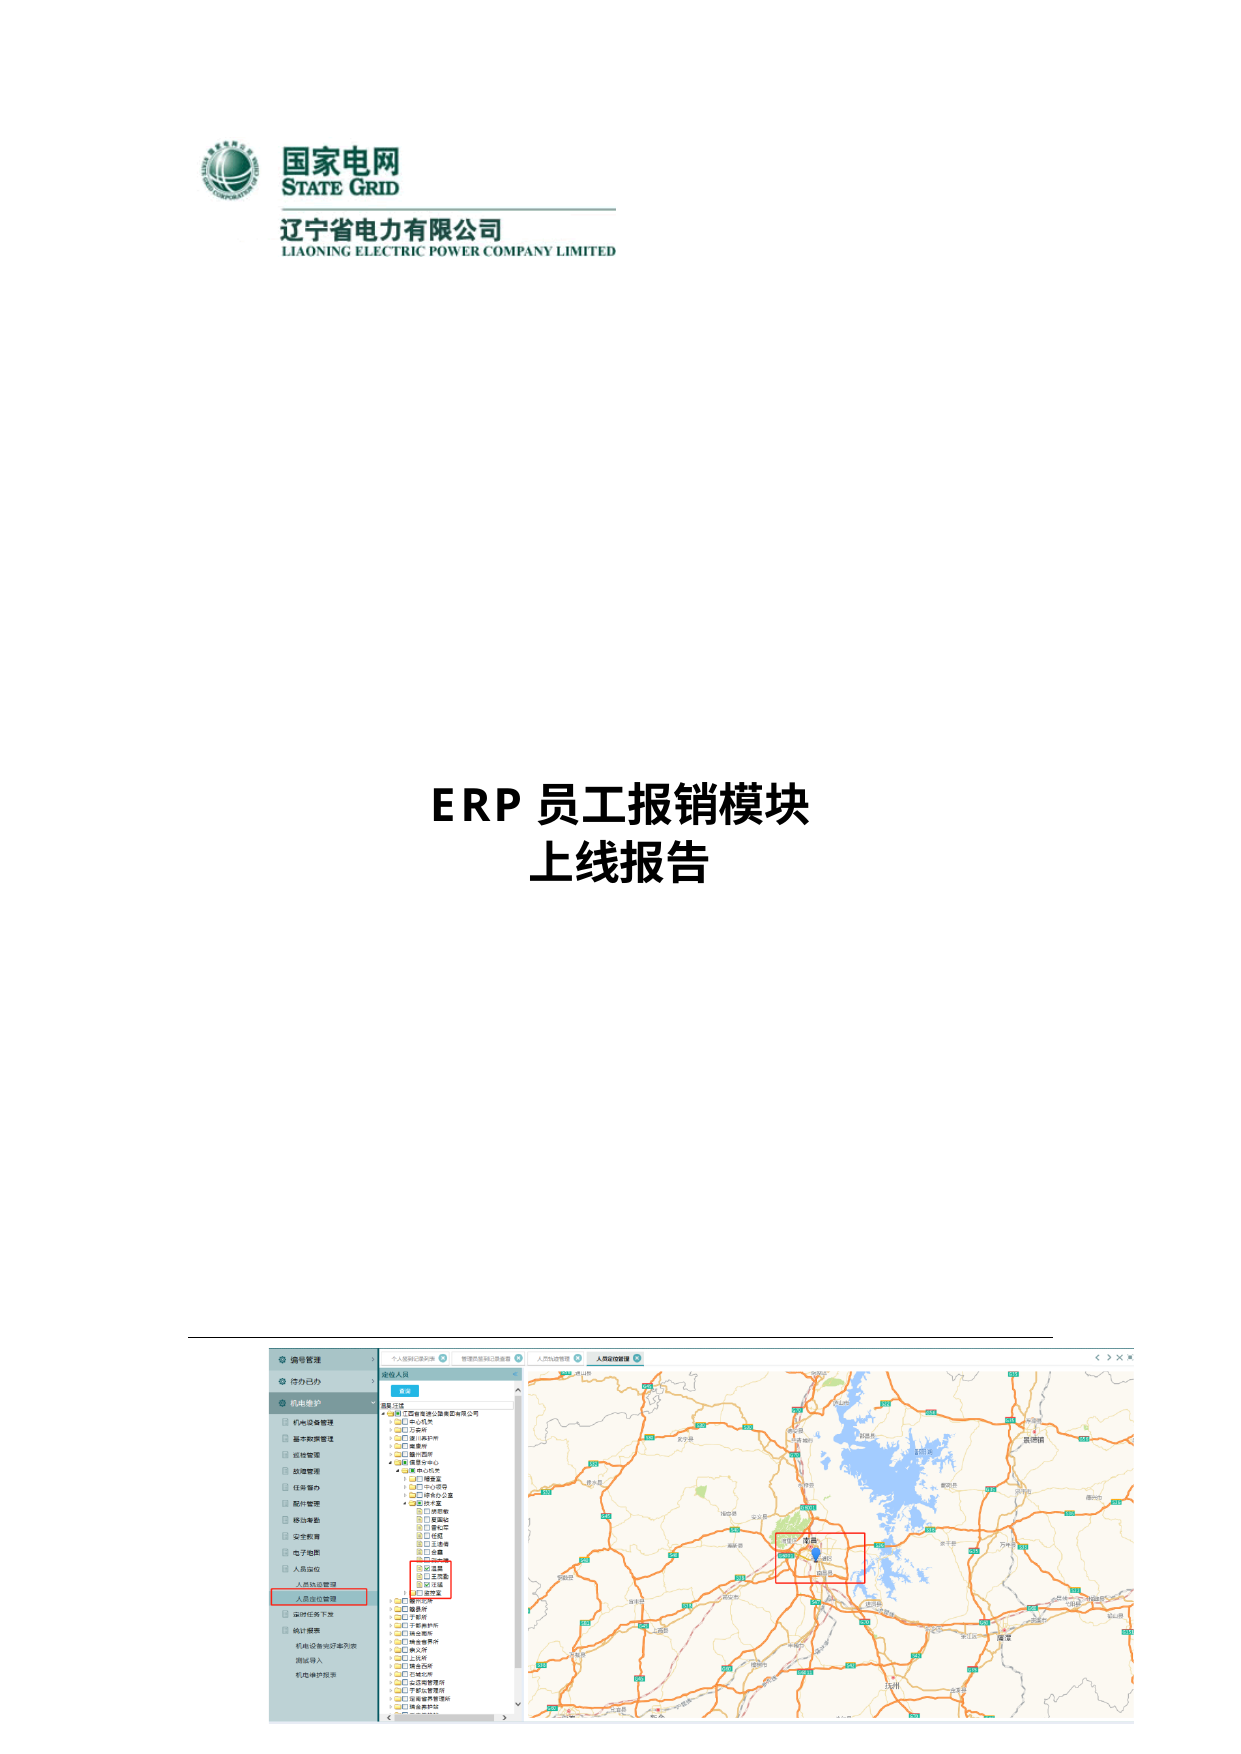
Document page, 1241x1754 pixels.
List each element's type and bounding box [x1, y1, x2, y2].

picture [268, 1348, 1134, 1724]
